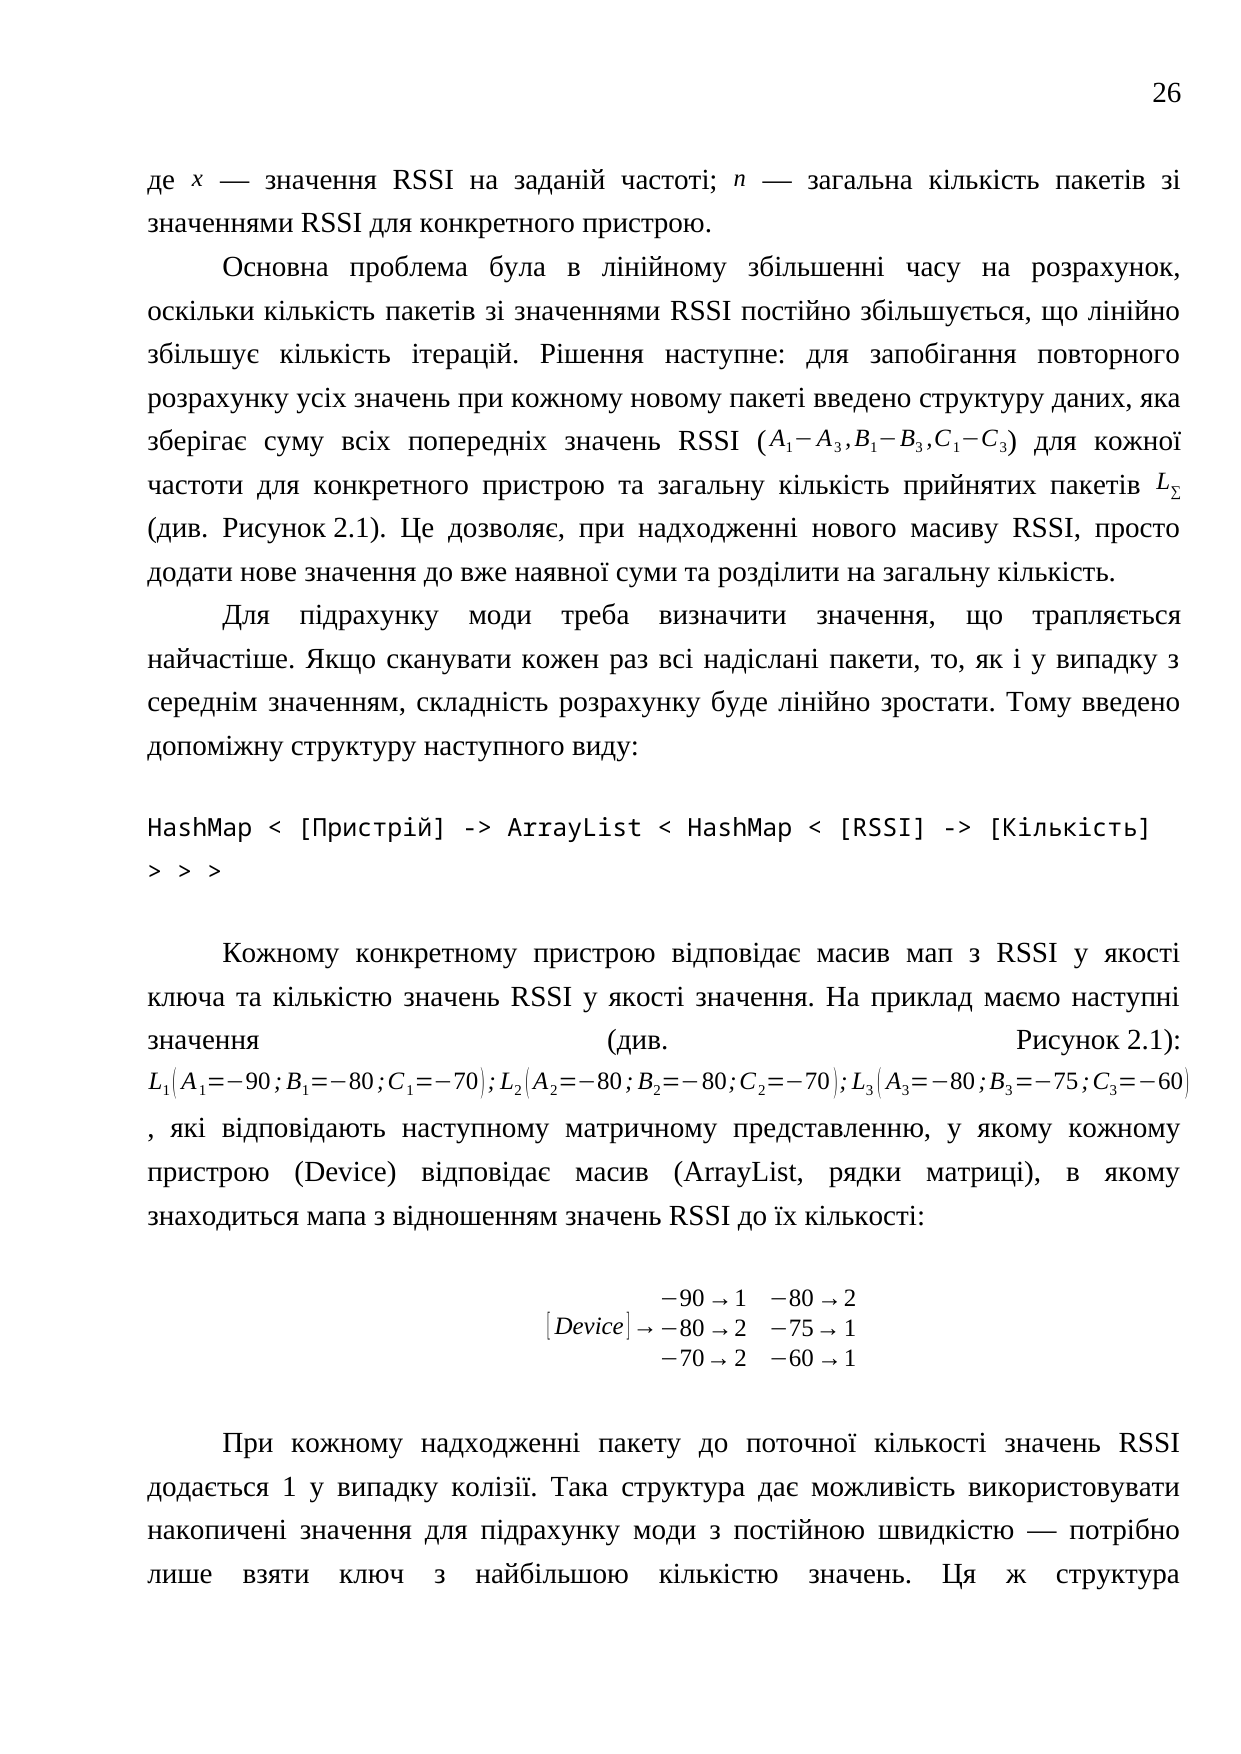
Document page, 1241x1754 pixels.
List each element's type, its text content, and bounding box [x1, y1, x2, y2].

text HashMap < [Пристрій] -> ArrayList < HashMap < [RSSI] -> [Кількість] > > > [147, 809, 1181, 887]
text Основна проблема була в лінійному збільшенні часу на розрахунок, оскільки кількість пакетів зі значеннями RSSI постійно збільшується, що лінійно збільшує кількість ітерацій. Рішення наступне: для запобігання повторного розрахунку усіх значень при кожному новому пакеті введено структуру даних, яка зберігає суму всіх попередніх значень RSSI () для кожної частоти для конкретного пристрою та загальну кількість прийнятих пакетів (див. рисунок 2.5). Це дозволяє, при надходженні нового масиву RSSI, просто додати нове значення до вже наявної суми та розділити на загальну кількість. [147, 249, 1181, 587]
text Для підрахунку моди треба визначити значення, що трапляється найчастіше. Якщо сканувати кожен раз всі надіслані пакети, то, як і у випадку з середнім значенням, складність розрахунку буде лінійно зростати. Тому введено допоміжну структуру наступного виду: [147, 597, 1181, 762]
text Кожному конкретному пристрою відповідає масив мап з RSSI у якості ключа та кількістю значень RSSI у якості значення. На приклад маємо наступні значення (див. рисунок 2.5): , які відповідають наступному матричному представленню, у якому кожному пристрою (Device) відповідає масив (ArrayList, рядки матриці), в якому знаходиться мапа з відношенням значень RSSI до їх кількості: [147, 935, 1181, 1231]
text де — значення RSSI на заданій частоті; — загальна кількість пакетів зі значеннями RSSI для конкретного пристрою. [147, 162, 1181, 239]
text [147, 1425, 1181, 1589]
